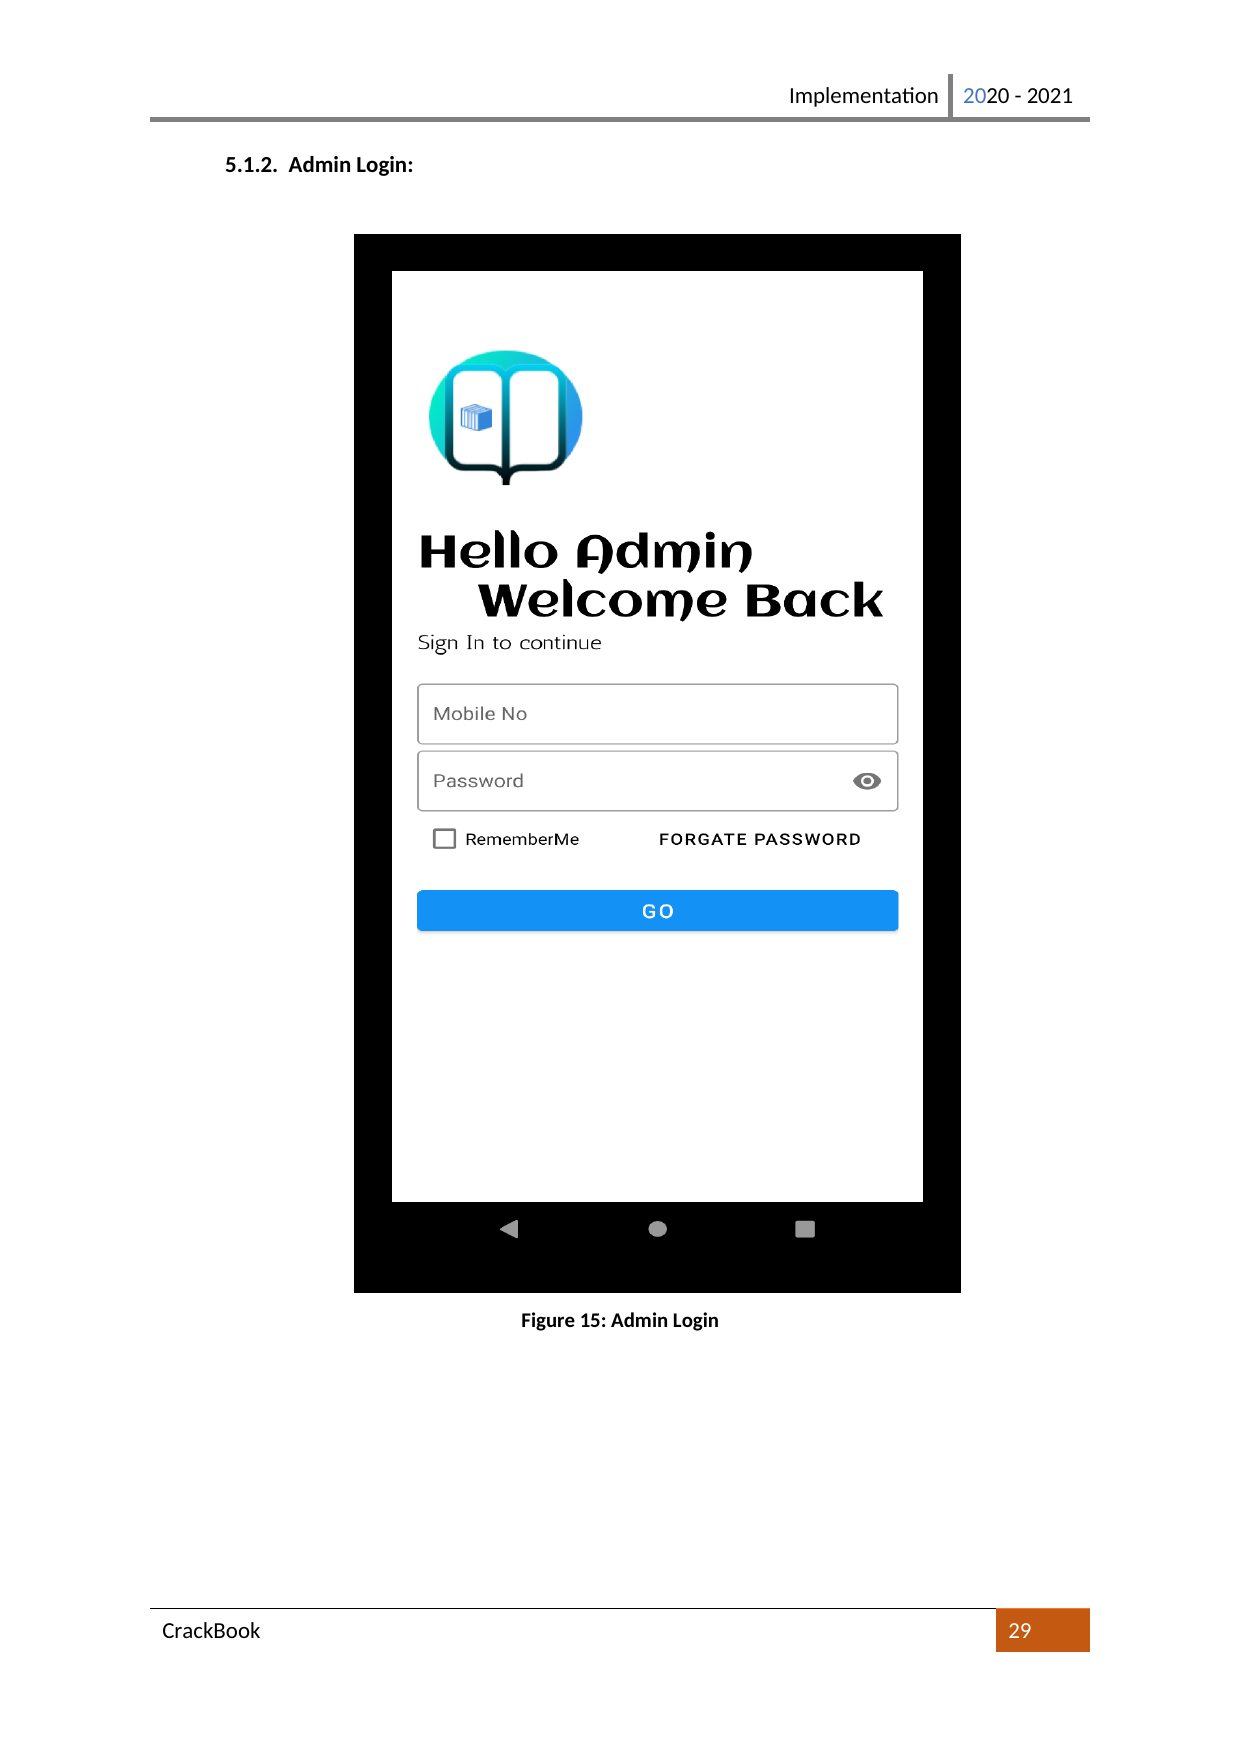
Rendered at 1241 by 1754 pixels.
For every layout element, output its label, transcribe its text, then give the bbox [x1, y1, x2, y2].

text Figure 15: Admin Login [150, 1307, 1090, 1333]
text 5.1.2. Admin Login: [225, 150, 1090, 178]
picture [392, 271, 923, 1255]
